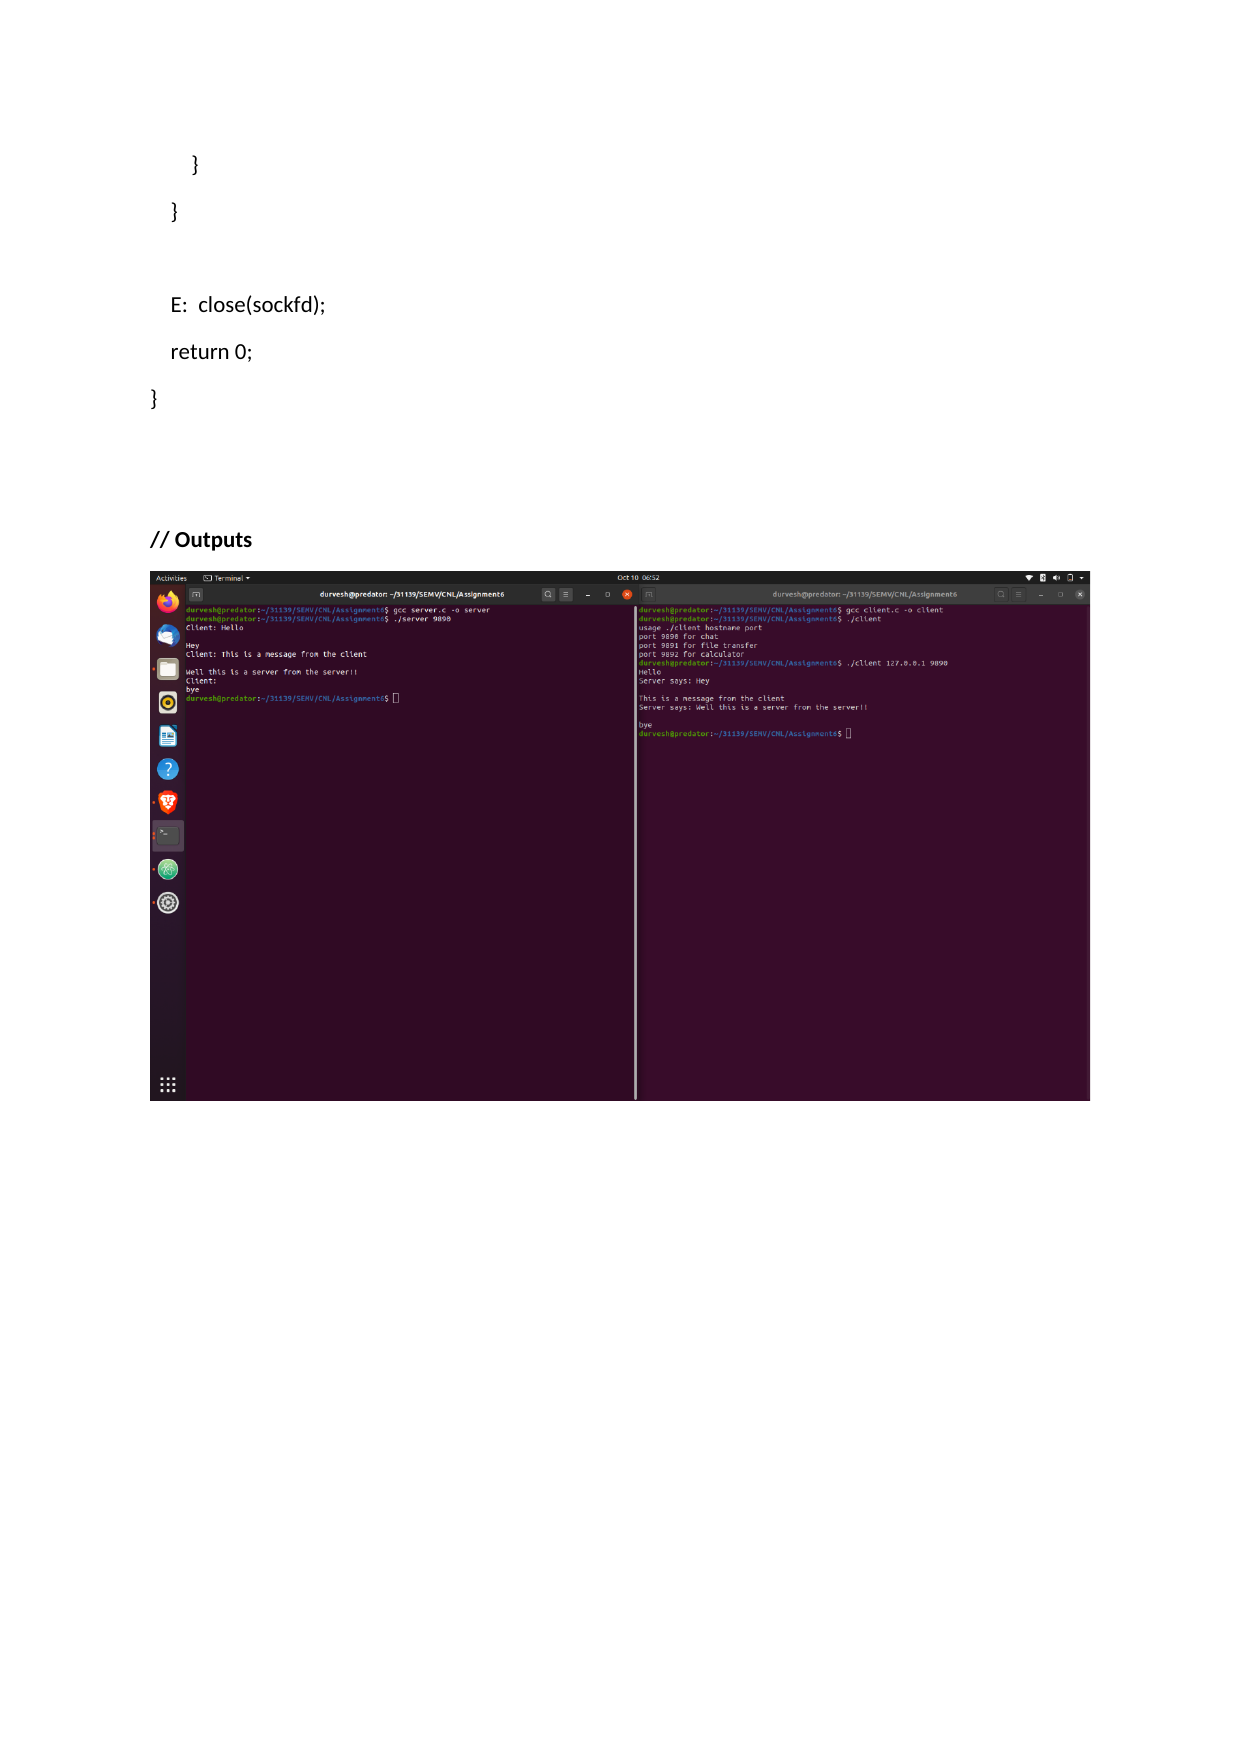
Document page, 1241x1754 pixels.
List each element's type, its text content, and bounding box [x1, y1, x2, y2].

text return 0; [150, 337, 1090, 366]
text E: close(sockfd); [150, 291, 1090, 319]
text } [150, 384, 1090, 412]
picture [150, 571, 1091, 1101]
text // Outputs [150, 525, 1090, 553]
text } [150, 150, 1090, 178]
text } [150, 197, 1090, 225]
